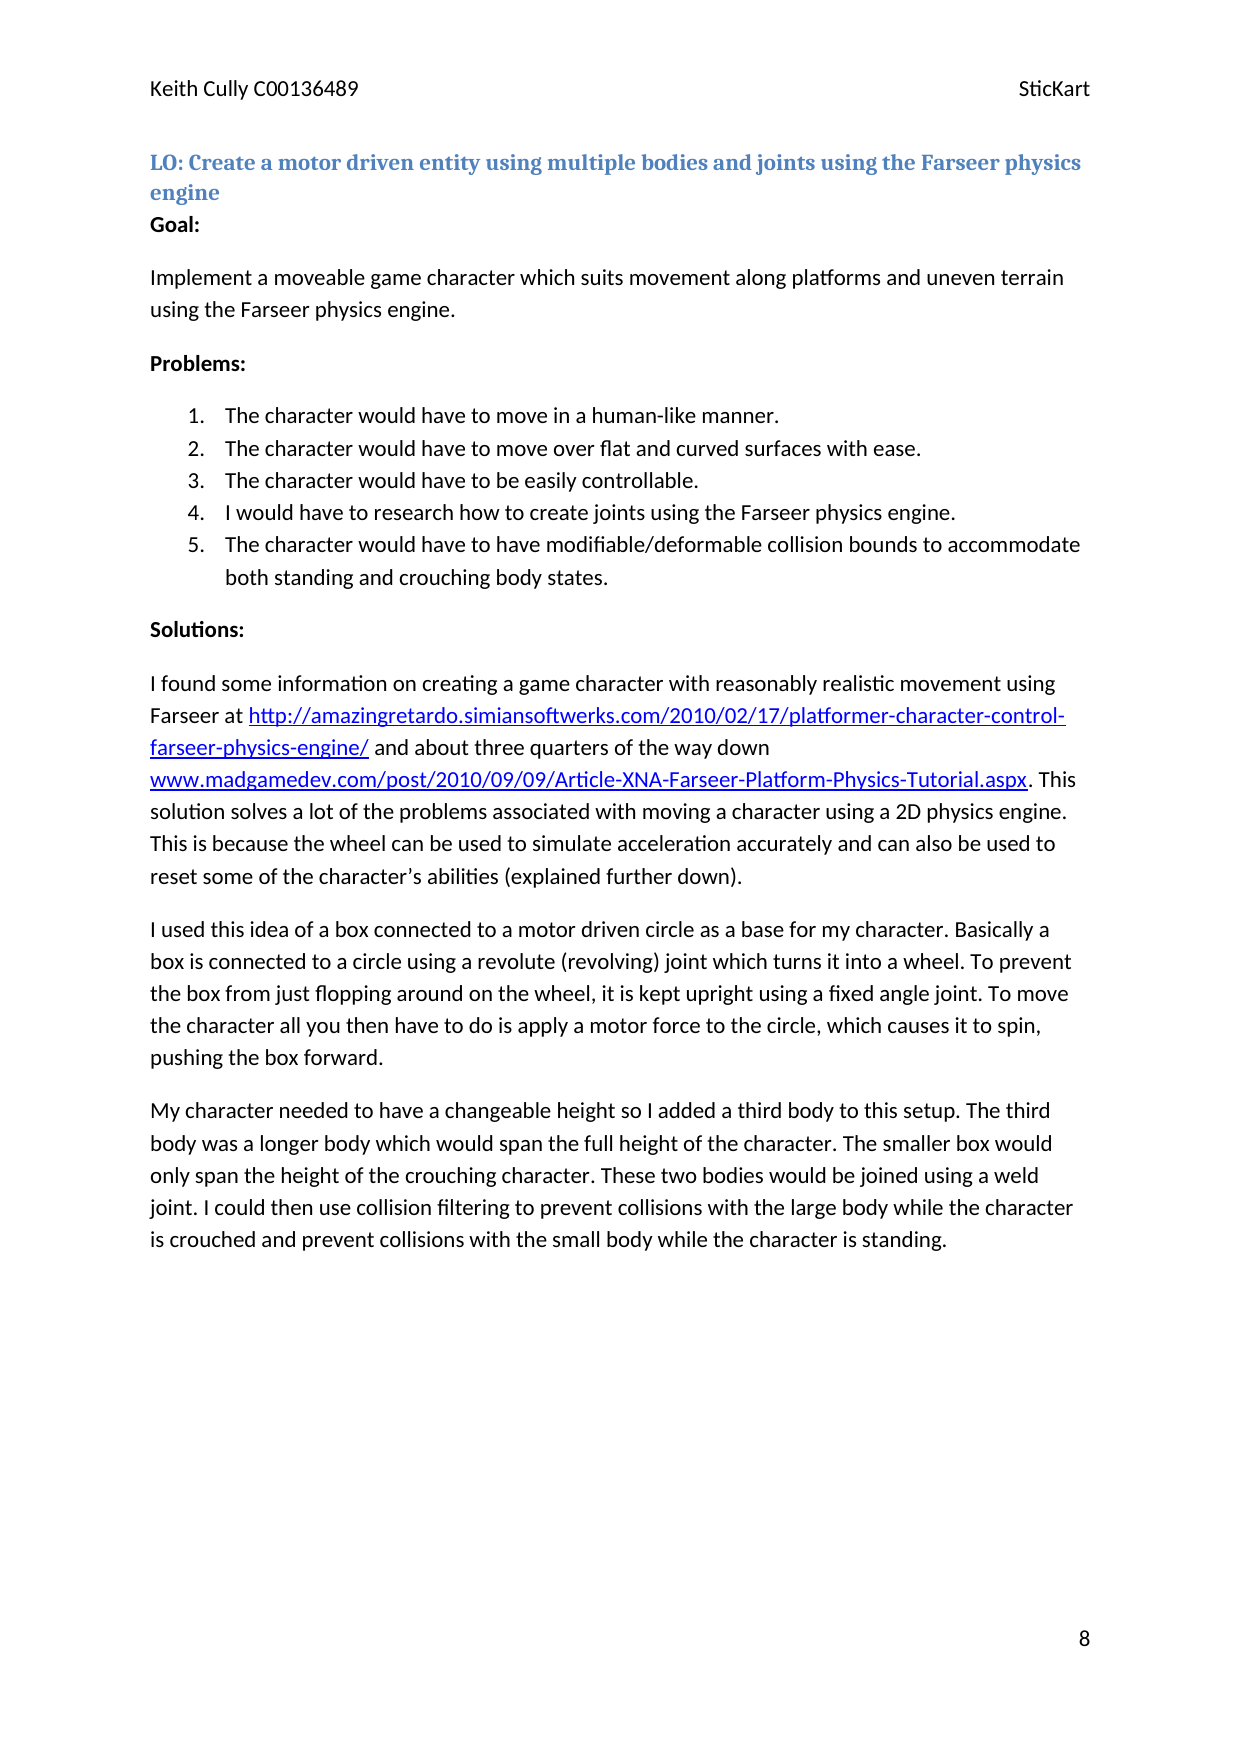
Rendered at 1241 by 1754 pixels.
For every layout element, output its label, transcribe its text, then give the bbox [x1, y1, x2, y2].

list The character would have to be easily controllable. [187, 466, 1090, 494]
subtitle LO: Create a motor driven entity using multiple bodies and joints using the Farseer physics engine [150, 150, 1090, 207]
text My character needed to have a changeable height so I added a third body to this setup. The third body was a longer body which would span the full height of the character. The smaller box would only span the height of the crouching character. These two bodies would be joined using a weld joint. I could then use collision filtering to prevent collisions with the large body while the character is crouched and prevent collisions with the small body while the character is standing. [150, 1097, 1090, 1253]
text Problems: [150, 349, 1090, 377]
list I would have to research how to create joints using the Farseer physics engine. [187, 498, 1090, 526]
list The character would have to have modifiable/deformable collision bounds to accommodate both standing and crouching body states. [187, 530, 1090, 591]
text Goal: [150, 210, 1090, 238]
text Solutions: [150, 616, 1090, 644]
text I found some information on creating a game character with reasonably realistic movement using Farseer at http://amazingretardo.simiansoftwerks.com/2010/02/17/platformer-character-control-farseer-physics-engine/ and about three quarters of the way down www.madgamedev.com/post/2010/09/09/Article-XNA-Farseer-Platform-Physics-Tutorial.aspx. This solution solves a lot of the problems associated with moving a character using a 2D physics engine. This is because the wheel can be used to simulate acceleration accurately and can also be used to reset some of the character’s abilities (explained further down). [150, 669, 1090, 890]
list The character would have to move over flat and curved surfaces with ease. [187, 434, 1090, 462]
list The character would have to move in a human-like manner. [187, 402, 1090, 430]
text I used this idea of a box connected to a motor driven circle as a base for my character. Basically a box is connected to a circle using a revolute (revolving) joint which turns it into a wheel. To prevent the box from just flopping around on the wheel, it is kept upright using a fixed angle joint. To move the character all you then have to do is apply a motor force to the circle, which causes it to spin, pushing the box forward. [150, 915, 1090, 1072]
text Implement a moveable game character which suits movement along platforms and uneven terrain using the Farseer physics engine. [150, 263, 1090, 324]
